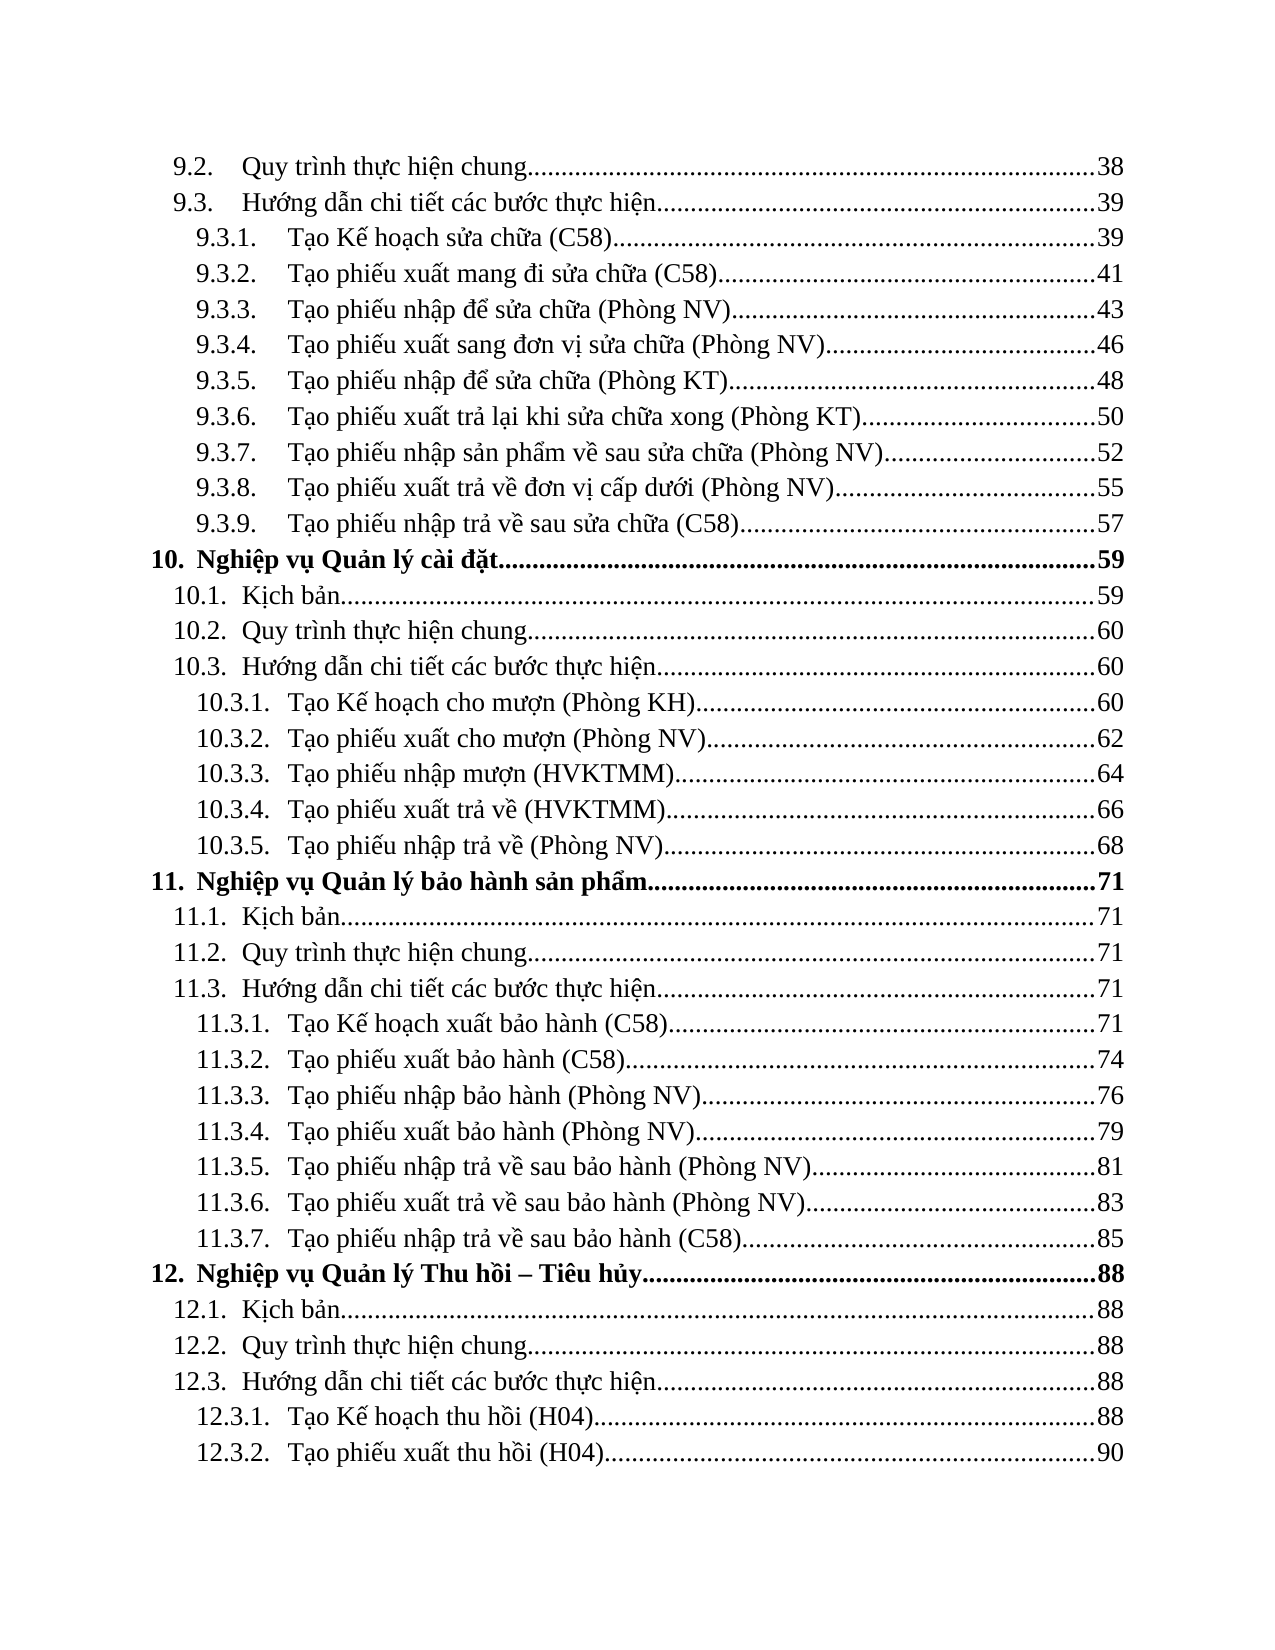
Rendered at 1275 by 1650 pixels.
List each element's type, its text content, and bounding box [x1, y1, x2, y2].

text 12.3.2. Tạo phiếu xuất thu hồi (H04) 90 [196, 1436, 1125, 1467]
text 11.3.1. Tạo Kế hoạch xuất bảo hành (C58) 71 [196, 1007, 1125, 1039]
text 9.3.2. Tạo phiếu xuất mang đi sửa chữa (C58) 41 [196, 257, 1125, 288]
text 10.3.4. Tạo phiếu xuất trả về (HVKTMM) 66 [196, 793, 1125, 824]
text 10.3.2. Tạo phiếu xuất cho mượn (Phòng NV) 62 [196, 722, 1125, 753]
text 11.3.7. Tạo phiếu nhập trả về sau bảo hành (C58) 85 [196, 1222, 1125, 1253]
text 11.2. Quy trình thực hiện chung 71 [173, 936, 1125, 967]
text 11.3. Hướng dẫn chi tiết các bước thực hiện 71 [173, 972, 1125, 1003]
text 9.3.5. Tạo phiếu nhập để sửa chữa (Phòng KT) 48 [196, 364, 1125, 396]
text 10. Nghiệp vụ Quản lý cài đặt 59 [150, 543, 1125, 574]
text 9.3. Hướng dẫn chi tiết các bước thực hiện 39 [173, 186, 1125, 217]
text 9.2. Quy trình thực hiện chung 38 [173, 150, 1125, 181]
text 10.3.5. Tạo phiếu nhập trả về (Phòng NV) 68 [196, 829, 1125, 860]
text 11.3.3. Tạo phiếu nhập bảo hành (Phòng NV) 76 [196, 1079, 1125, 1110]
text 11.3.6. Tạo phiếu xuất trả về sau bảo hành (Phòng NV) 83 [196, 1186, 1125, 1217]
text 12.3. Hướng dẫn chi tiết các bước thực hiện 88 [173, 1365, 1125, 1396]
text 11.3.5. Tạo phiếu nhập trả về sau bảo hành (Phòng NV) 81 [196, 1150, 1125, 1182]
text 12.2. Quy trình thực hiện chung 88 [173, 1329, 1125, 1360]
text 10.1. Kịch bản 59 [173, 579, 1125, 610]
text 9.3.3. Tạo phiếu nhập để sửa chữa (Phòng NV) 43 [196, 293, 1125, 324]
text 9.3.4. Tạo phiếu xuất sang đơn vị sửa chữa (Phòng NV) 46 [196, 329, 1125, 360]
text 9.3.7. Tạo phiếu nhập sản phẩm về sau sửa chữa (Phòng NV) 52 [196, 436, 1125, 467]
text 9.3.9. Tạo phiếu nhập trả về sau sửa chữa (C58) 57 [196, 507, 1125, 538]
text 10.3. Hướng dẫn chi tiết các bước thực hiện 60 [173, 650, 1125, 681]
text 10.2. Quy trình thực hiện chung 60 [173, 614, 1125, 646]
text 11. Nghiệp vụ Quản lý bảo hành sản phẩm 71 [150, 864, 1125, 896]
text 12.1. Kịch bản 88 [173, 1293, 1125, 1324]
text 9.3.6. Tạo phiếu xuất trả lại khi sửa chữa xong (Phòng KT) 50 [196, 400, 1125, 431]
text 9.3.8. Tạo phiếu xuất trả về đơn vị cấp dưới (Phòng NV) 55 [196, 472, 1125, 503]
text 12.3.1. Tạo Kế hoạch thu hồi (H04) 88 [196, 1401, 1125, 1432]
text 10.3.1. Tạo Kế hoạch cho mượn (Phòng KH) 60 [196, 686, 1125, 717]
text 11.3.4. Tạo phiếu xuất bảo hành (Phòng NV) 79 [196, 1115, 1125, 1146]
text 9.3.1. Tạo Kế hoạch sửa chữa (C58) 39 [196, 221, 1125, 253]
text 11.3.2. Tạo phiếu xuất bảo hành (C58) 74 [196, 1043, 1125, 1074]
text 10.3.3. Tạo phiếu nhập mượn (HVKTMM) 64 [196, 757, 1125, 788]
text 11.1. Kịch bản 71 [173, 900, 1125, 931]
text 12. Nghiệp vụ Quản lý Thu hồi – Tiêu hủy 88 [150, 1258, 1125, 1289]
